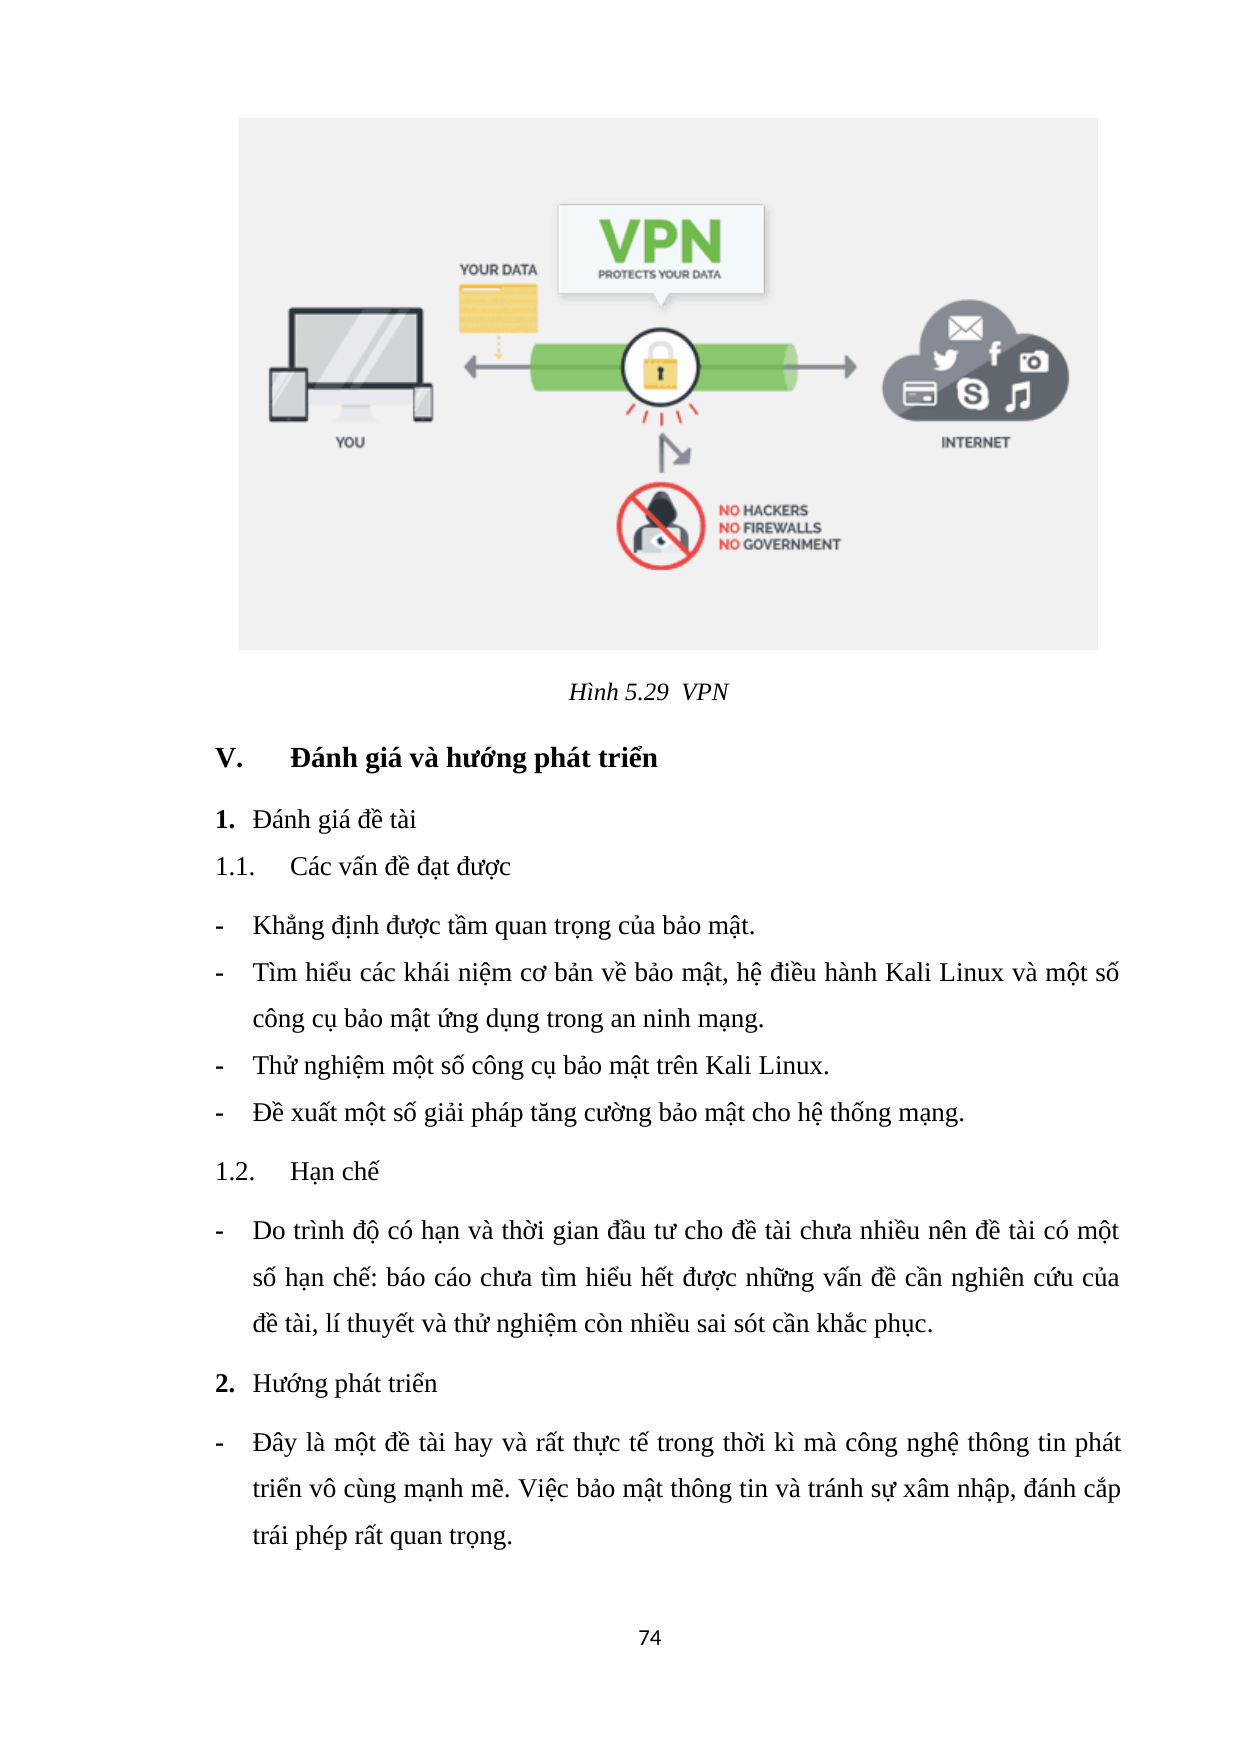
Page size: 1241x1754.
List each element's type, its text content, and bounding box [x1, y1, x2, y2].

list Đây là một đề tài hay và rất thực tế trong thời kì mà công nghệ thông tin phát triển vô cùng mạnh mẽ. Việc bảo mật thông tin và tránh sự xâm nhập, đánh cắp trái phép rất quan trọng. [215, 1426, 1122, 1550]
list Hướng phát triển [215, 1367, 1122, 1398]
list Đề xuất một số giải pháp tăng cường bảo mật cho hệ thống mạng. [215, 1096, 1122, 1127]
list Thử nghiệm một số công cụ bảo mật trên Kali Linux. [215, 1049, 1122, 1080]
list Hạn chế [215, 1155, 1122, 1186]
list Đánh giá đề tài [215, 803, 1122, 834]
picture [238, 118, 1098, 650]
list Khẳng định được tầm quan trọng của bảo mật. [215, 909, 1122, 940]
list Các vấn đề đạt được [215, 850, 1122, 881]
list Đánh giá và hướng phát triển [215, 741, 1122, 774]
list Tìm hiểu các khái niệm cơ bản về bảo mật, hệ điều hành Kali Linux và một số công cụ bảo mật ứng dụng trong an ninh mạng. [215, 956, 1122, 1034]
list Do trình độ có hạn và thời gian đầu tư cho đề tài chưa nhiều nên đề tài có một số hạn chế: báo cáo chưa tìm hiểu hết được những vấn đề cần nghiên cứu của đề tài, lí thuyết và thử nghiệm còn nhiều sai sót cần khắc phục. [215, 1214, 1122, 1339]
